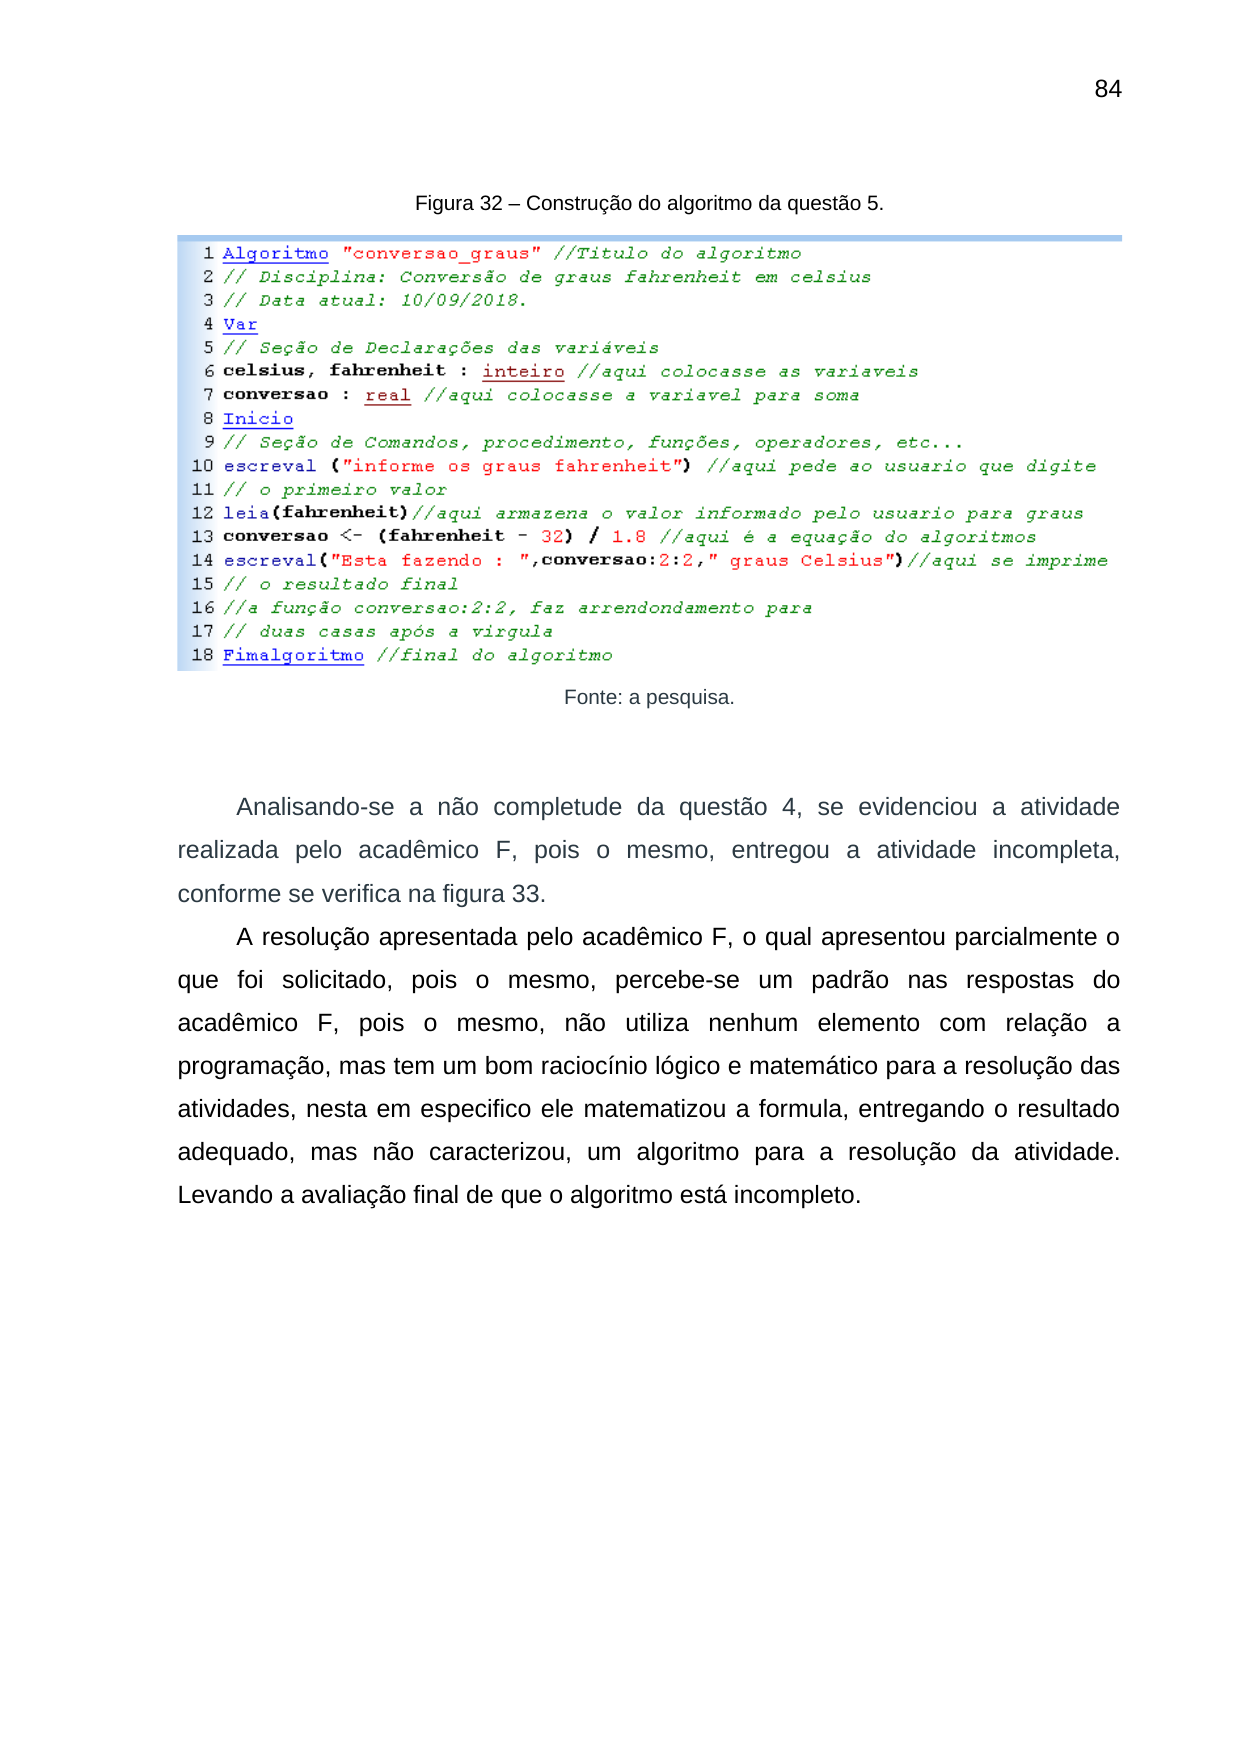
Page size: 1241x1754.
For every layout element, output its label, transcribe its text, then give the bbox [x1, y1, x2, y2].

text A resolução apresentada pelo acadêmico F, o qual apresentou parcialmente o que foi solicitado, pois o mesmo, percebe-se um padrão nas respostas do acadêmico F, pois o mesmo, não utiliza nenhum elemento com relação a programação, mas tem um bom raciocínio lógico e matemático para a resolução das atividades, nesta em especifico ele matematizou a formula, entregando o resultado adequado, mas não caracterizou, um algoritmo para a resolução da atividade. Levando a avaliação final de que o algoritmo está incompleto. [177, 922, 1122, 1209]
text Analisando-se a não completude da questão 4, se evidenciou a atividade realizada pelo acadêmico F, pois o mesmo, entregou a atividade incompleta, conforme se verifica na figura 33. [177, 792, 1122, 907]
text Fonte: a pesquisa. [177, 684, 1122, 708]
picture [177, 235, 1123, 671]
text Figura 32 – Construção do algoritmo da questão 5. [177, 191, 1122, 215]
